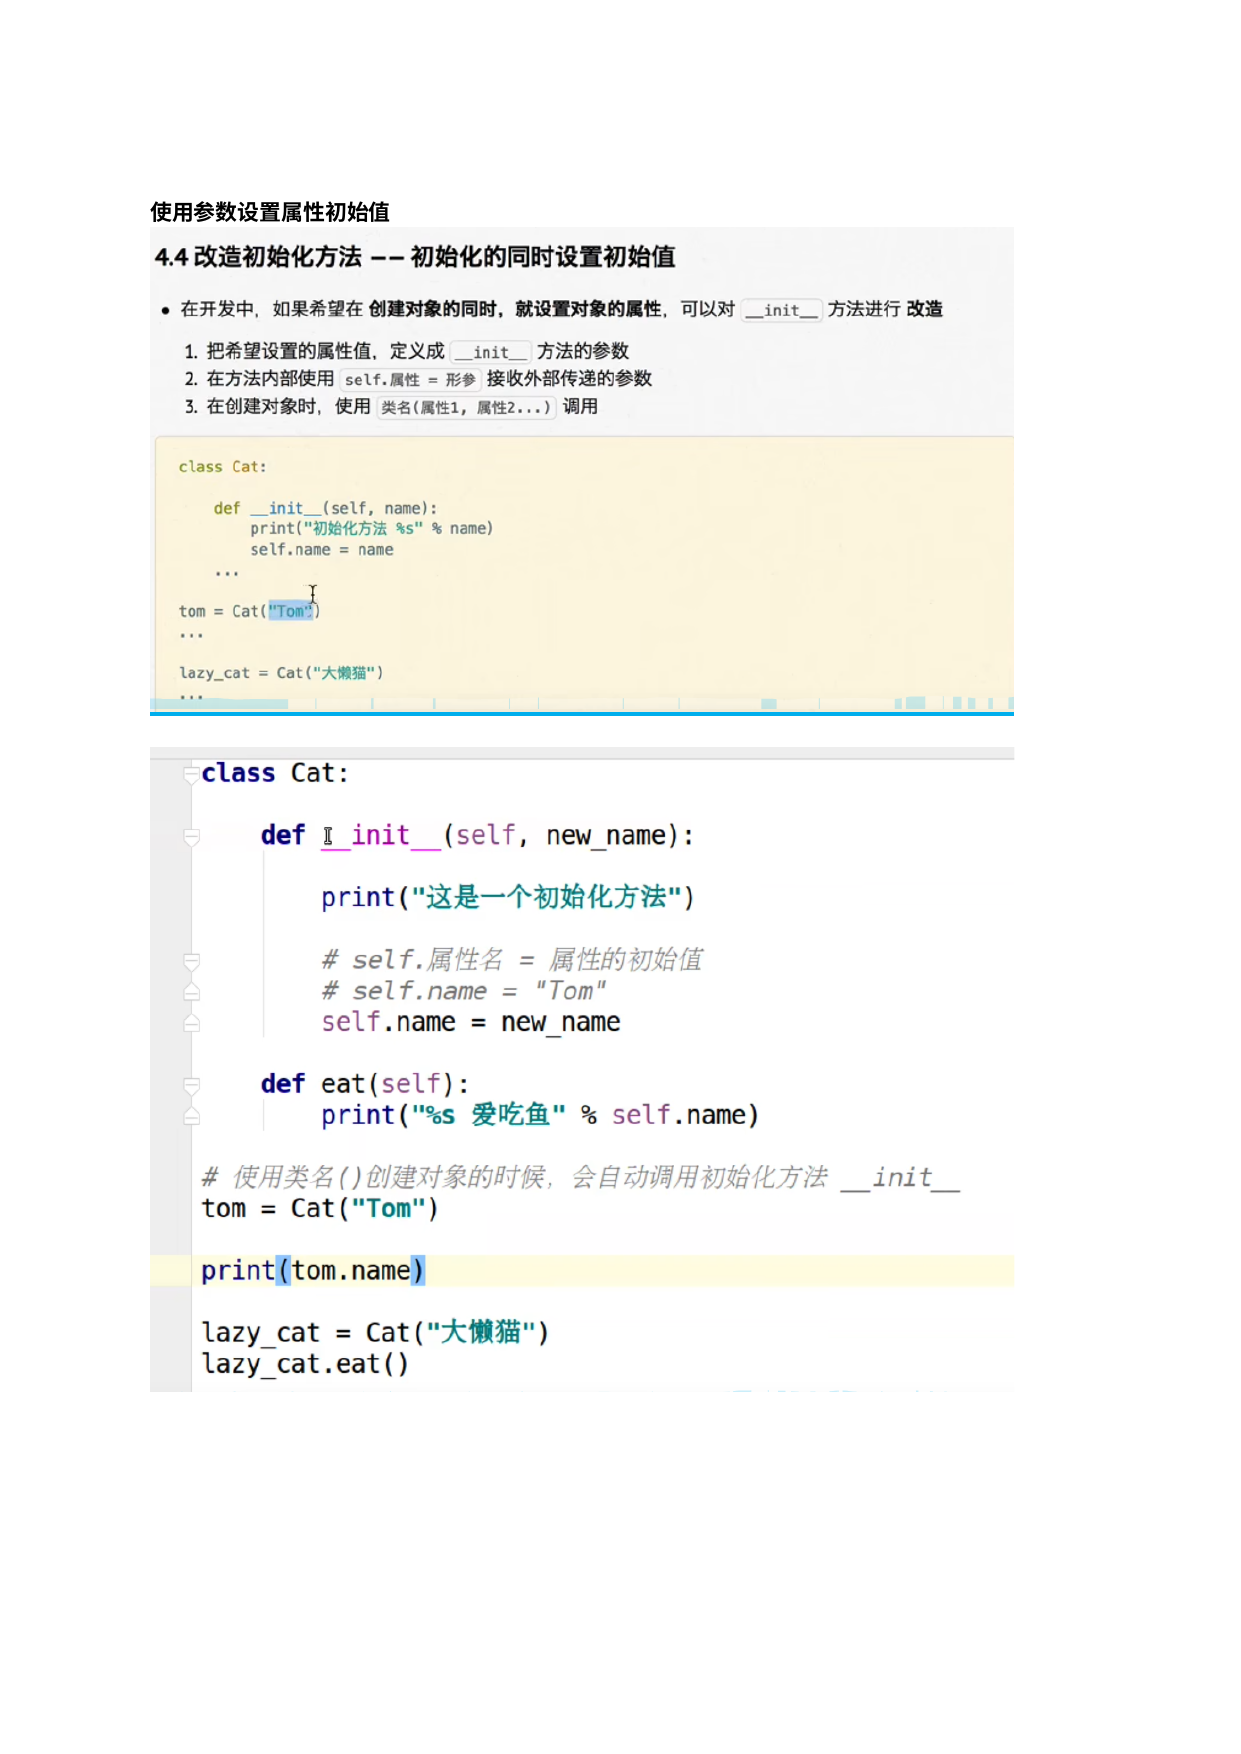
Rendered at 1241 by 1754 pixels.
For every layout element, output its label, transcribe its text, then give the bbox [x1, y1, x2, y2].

text 使用参数设置属性初始值 [150, 194, 1090, 227]
picture [150, 747, 1015, 1392]
picture [150, 227, 1014, 711]
